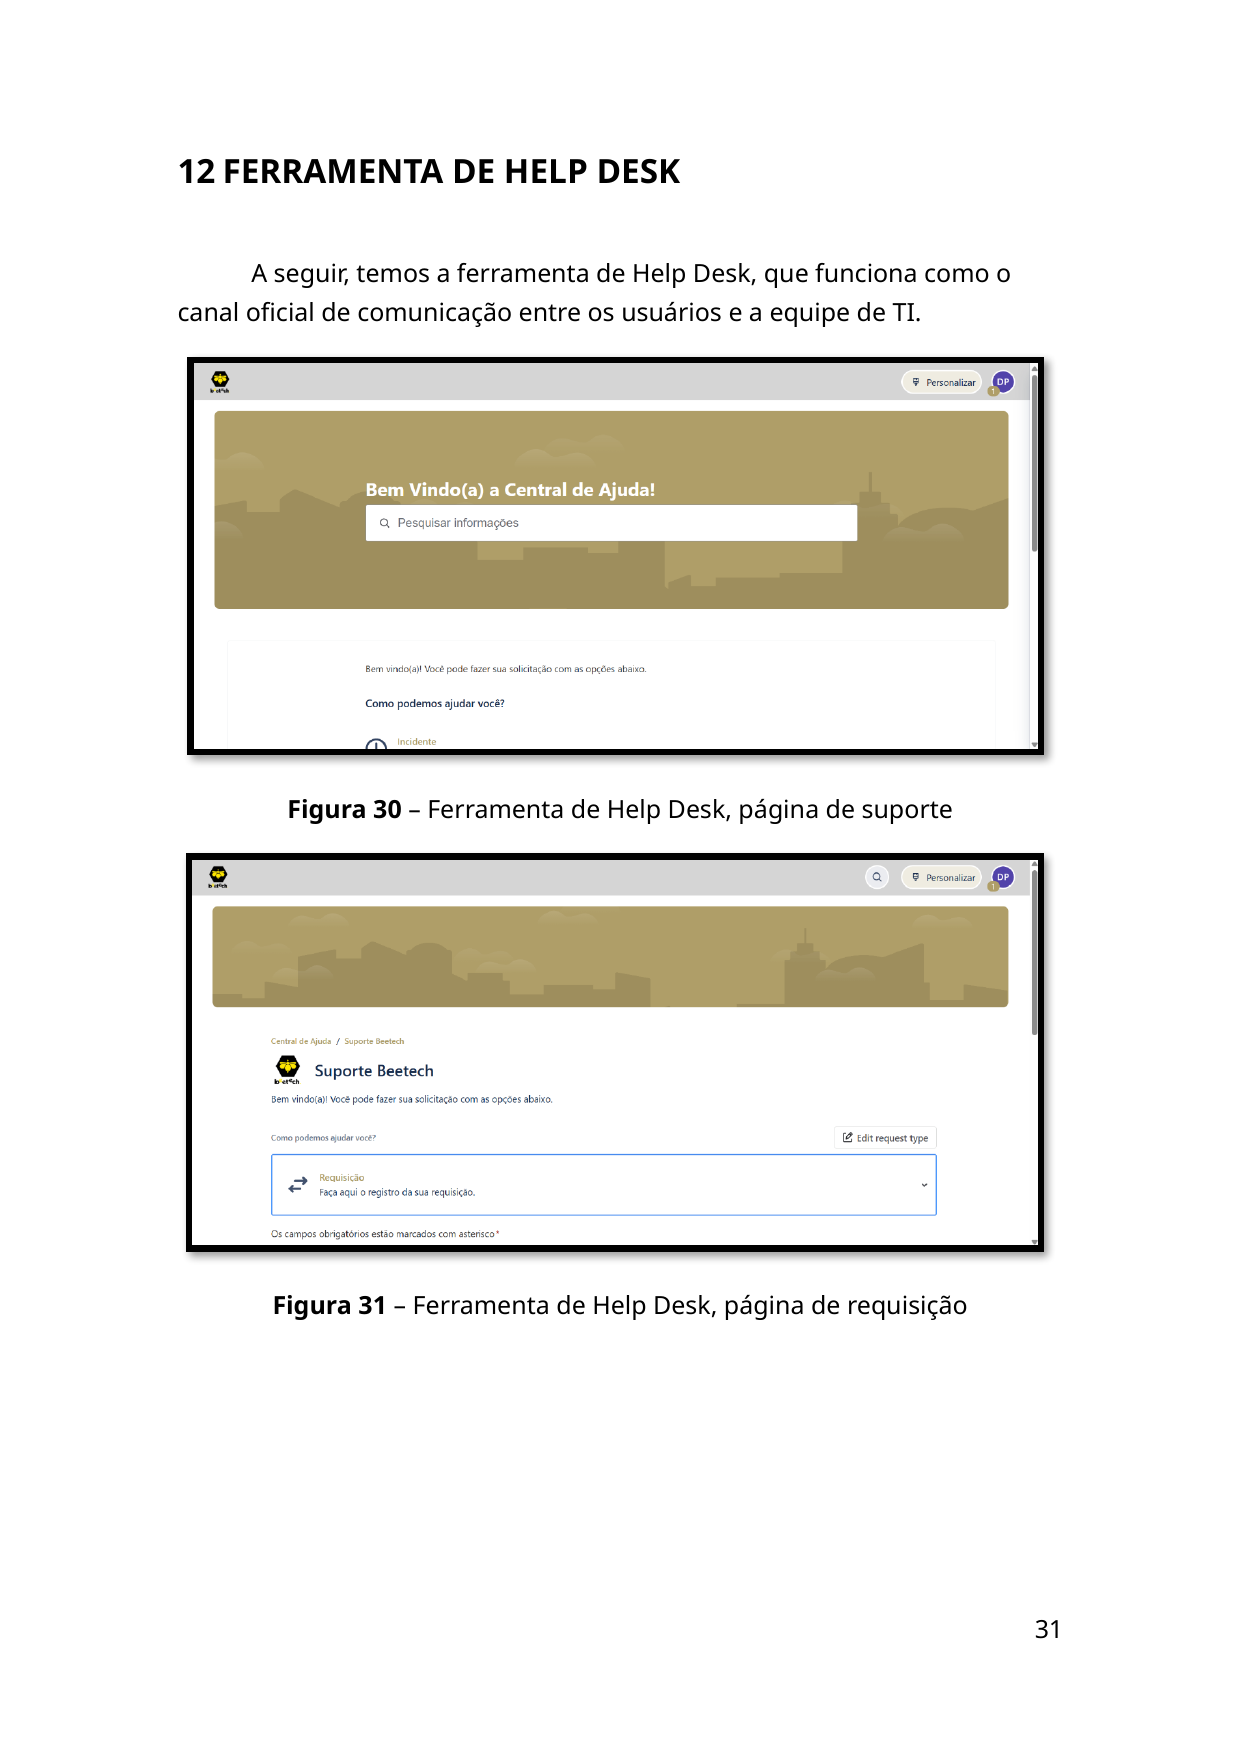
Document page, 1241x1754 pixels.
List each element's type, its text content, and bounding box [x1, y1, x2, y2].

text A seguir, temos a ferramenta de Help Desk, que funciona como o canal oficial de comunicação entre os usuários e a equipe de TI. [177, 256, 1063, 329]
list FERRAMENTA DE HELP DESK [177, 148, 1063, 193]
picture [192, 860, 1038, 1245]
text Figura 30 – Ferramenta de Help Desk, página de suporte [177, 791, 1063, 825]
picture [194, 363, 1038, 749]
text Figura 31 – Ferramenta de Help Desk, página de requisição [177, 1288, 1063, 1322]
